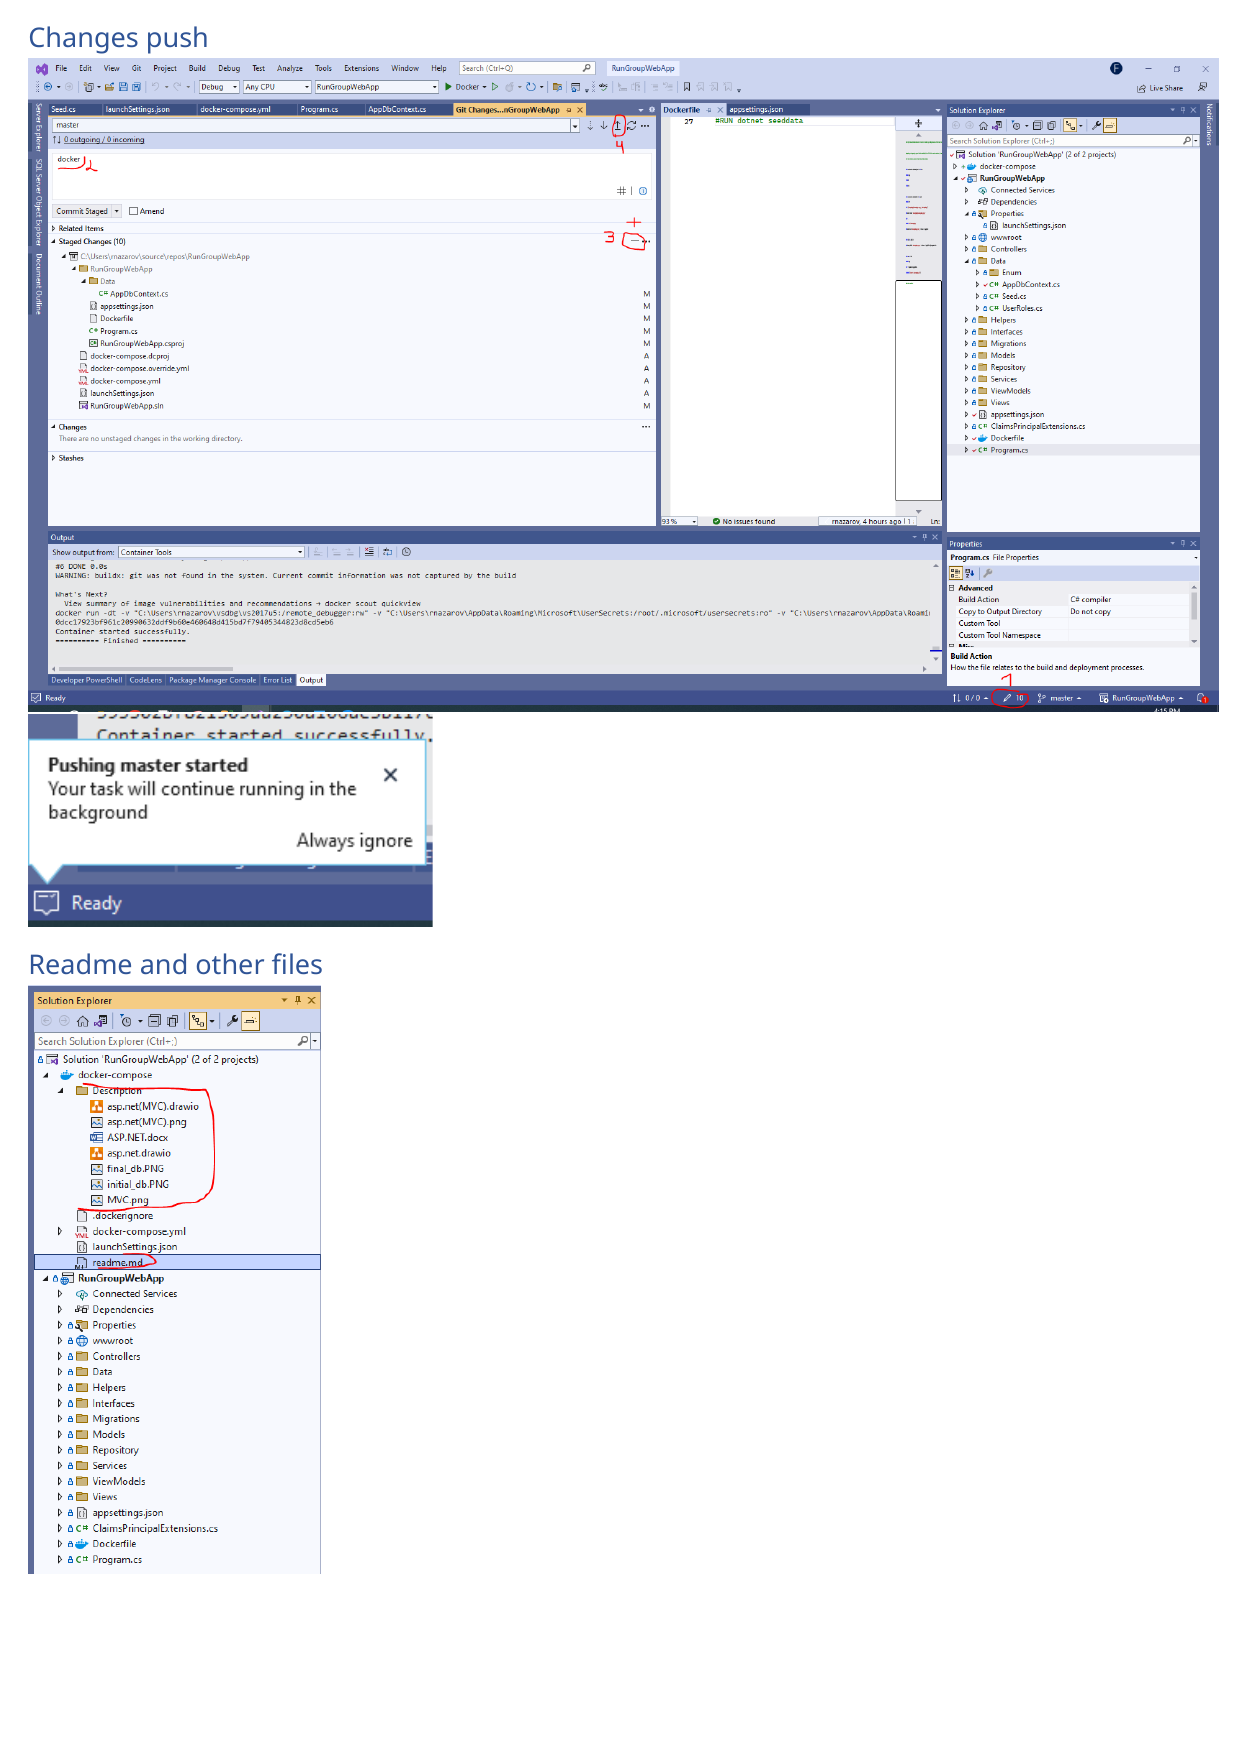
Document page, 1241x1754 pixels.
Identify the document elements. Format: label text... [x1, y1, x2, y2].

picture [28, 714, 433, 927]
picture [28, 985, 321, 1574]
subtitle Readme and other files [28, 946, 1219, 982]
picture [28, 58, 1219, 712]
subtitle Changes push [28, 19, 1219, 58]
